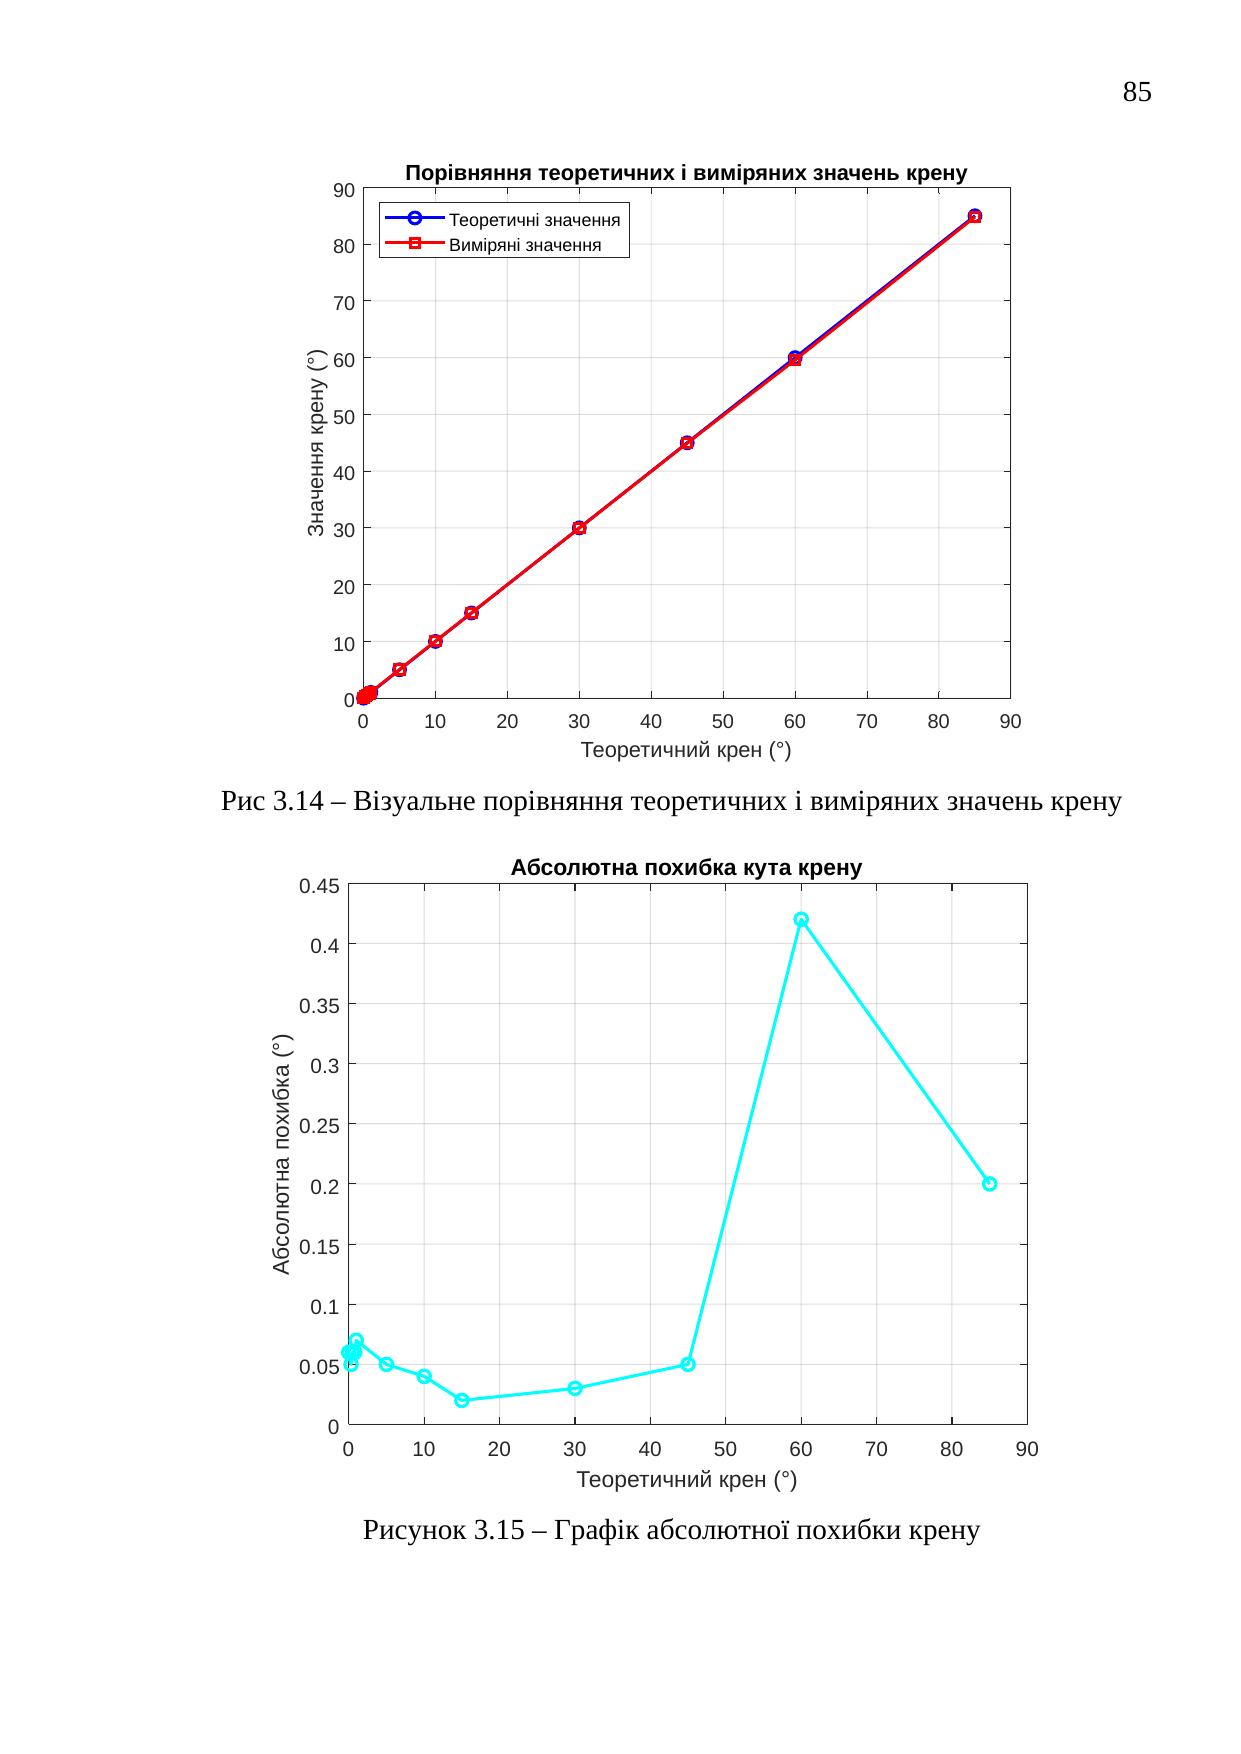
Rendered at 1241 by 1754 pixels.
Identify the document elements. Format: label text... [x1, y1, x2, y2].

text Рисунок 3.15 – Графік абсолютної похибки крену [148, 1512, 1152, 1546]
text Рис 3.14 – Візуальне порівняння теоретичних і виміряних значень крену [148, 783, 1152, 816]
